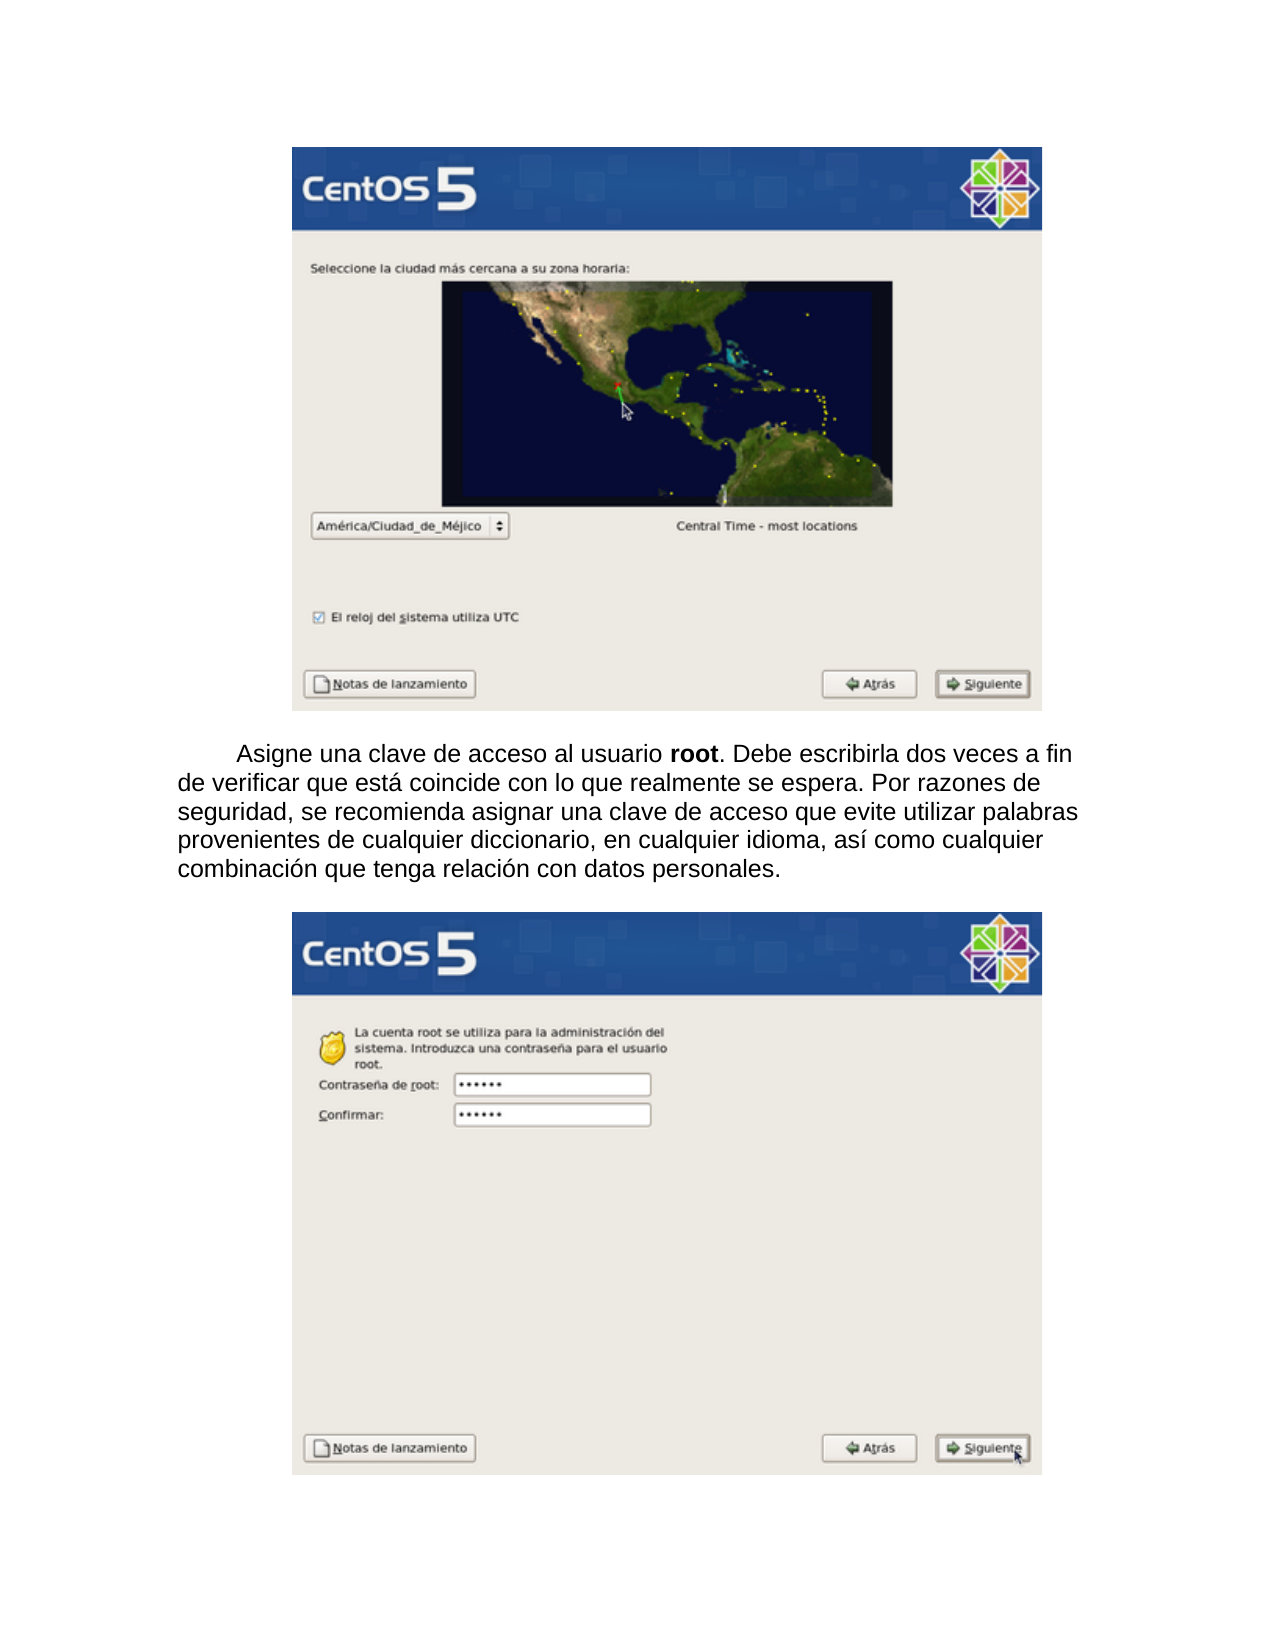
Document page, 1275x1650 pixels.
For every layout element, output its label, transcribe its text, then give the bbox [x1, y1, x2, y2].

picture [292, 147, 1043, 711]
picture [292, 912, 1043, 1475]
text Asigne una clave de acceso al usuario root. Debe escribirla dos veces a fin de verificar que está coincide con lo que realmente se espera. Por razones de seguridad, se recomienda asignar una clave de acceso que evite utilizar palabras provenientes de cualquier diccionario, en cualquier idioma, así como cualquier combinación que tenga relación con datos personales. [177, 739, 1098, 883]
